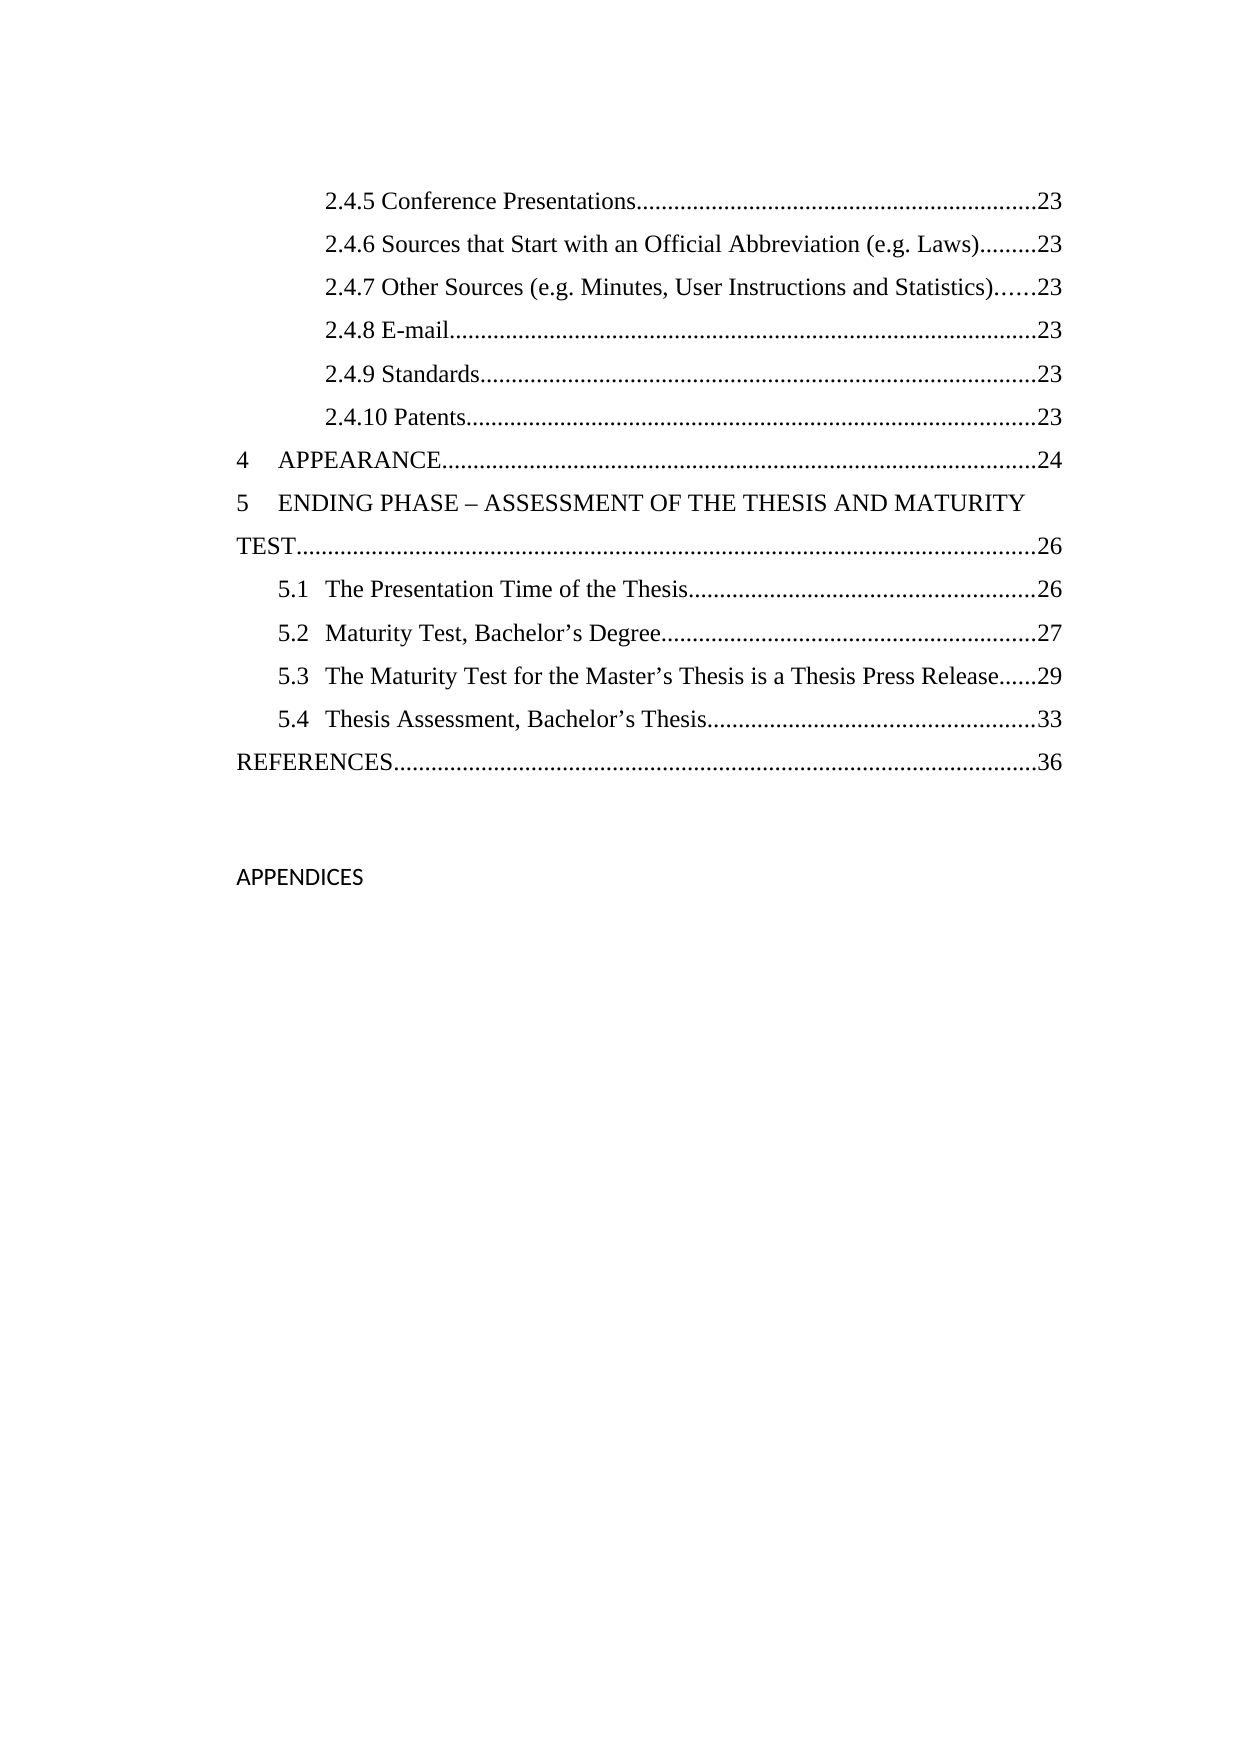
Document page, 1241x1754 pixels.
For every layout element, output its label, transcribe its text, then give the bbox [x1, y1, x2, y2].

text 5.2 Maturity Test, Bachelor’s Degree 27 [278, 618, 1063, 646]
text 5.1 The Presentation Time of the Thesis 26 [278, 574, 1063, 603]
text 5 ENDING PHASE – ASSESSMENT OF THE THESIS AND MATURITY TEST 26 [236, 488, 1063, 560]
text 2.4.5 Conference Presentations 23 [325, 186, 1063, 215]
text 2.4.6 Sources that Start with an Official Abbreviation (e.g. Laws) 23 [325, 229, 1063, 258]
text 4 APPEARANCE 24 [236, 445, 1063, 474]
text 5.3 The Maturity Test for the Master’s Thesis is a Thesis Press Release 29 [278, 661, 1063, 689]
text 2.4.7 Other Sources (e.g. Minutes, User Instructions and Statistics) 23 [325, 272, 1063, 301]
text 5.4 Thesis Assessment, Bachelor’s Thesis 33 [278, 704, 1063, 733]
text 2.4.8 E-mail 23 [325, 316, 1063, 344]
text references 36 [236, 747, 1063, 776]
text 2.4.10 Patents 23 [325, 402, 1063, 431]
text 2.4.9 Standards 23 [325, 359, 1063, 387]
text APPENDICES [236, 861, 1063, 892]
